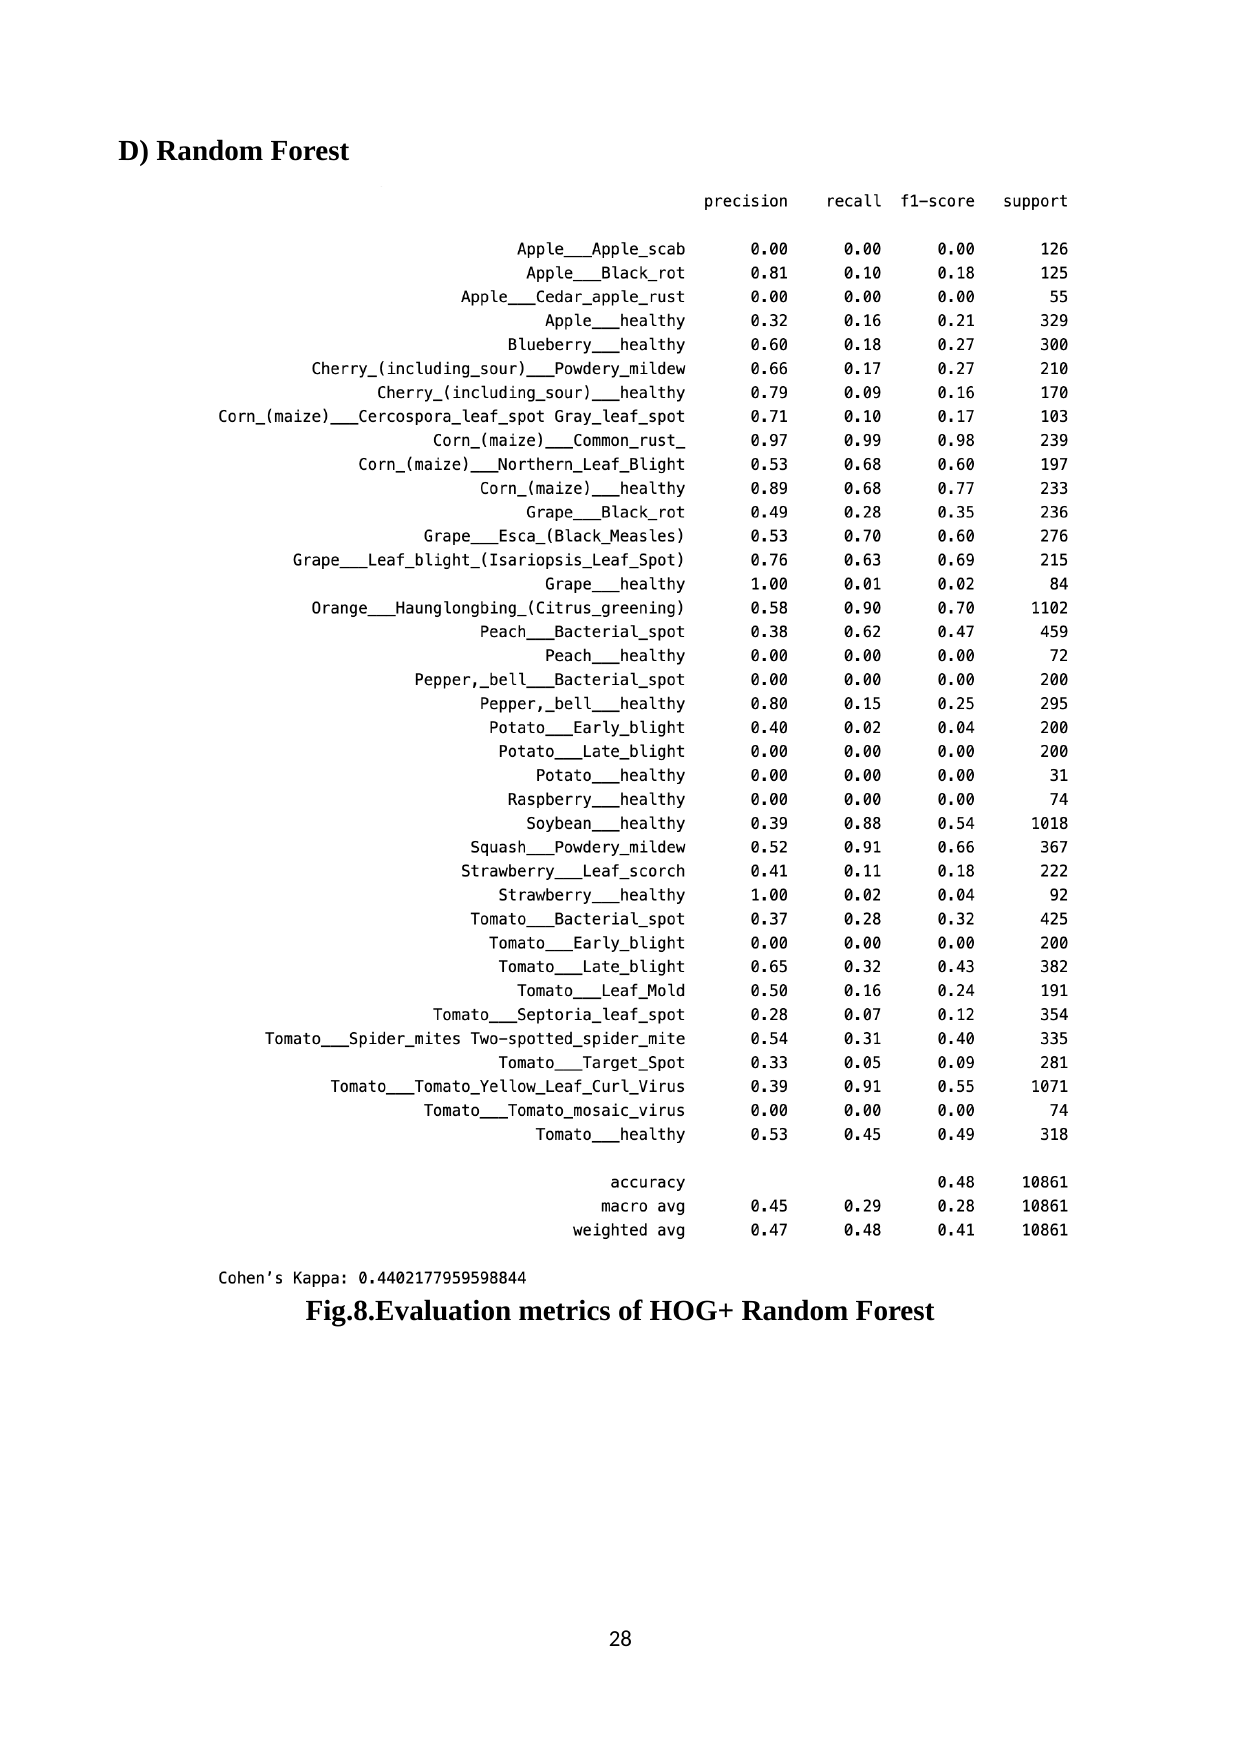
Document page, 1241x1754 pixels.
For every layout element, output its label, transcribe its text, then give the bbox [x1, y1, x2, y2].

picture [161, 186, 1079, 1291]
text D) Random Forest [118, 133, 1122, 167]
